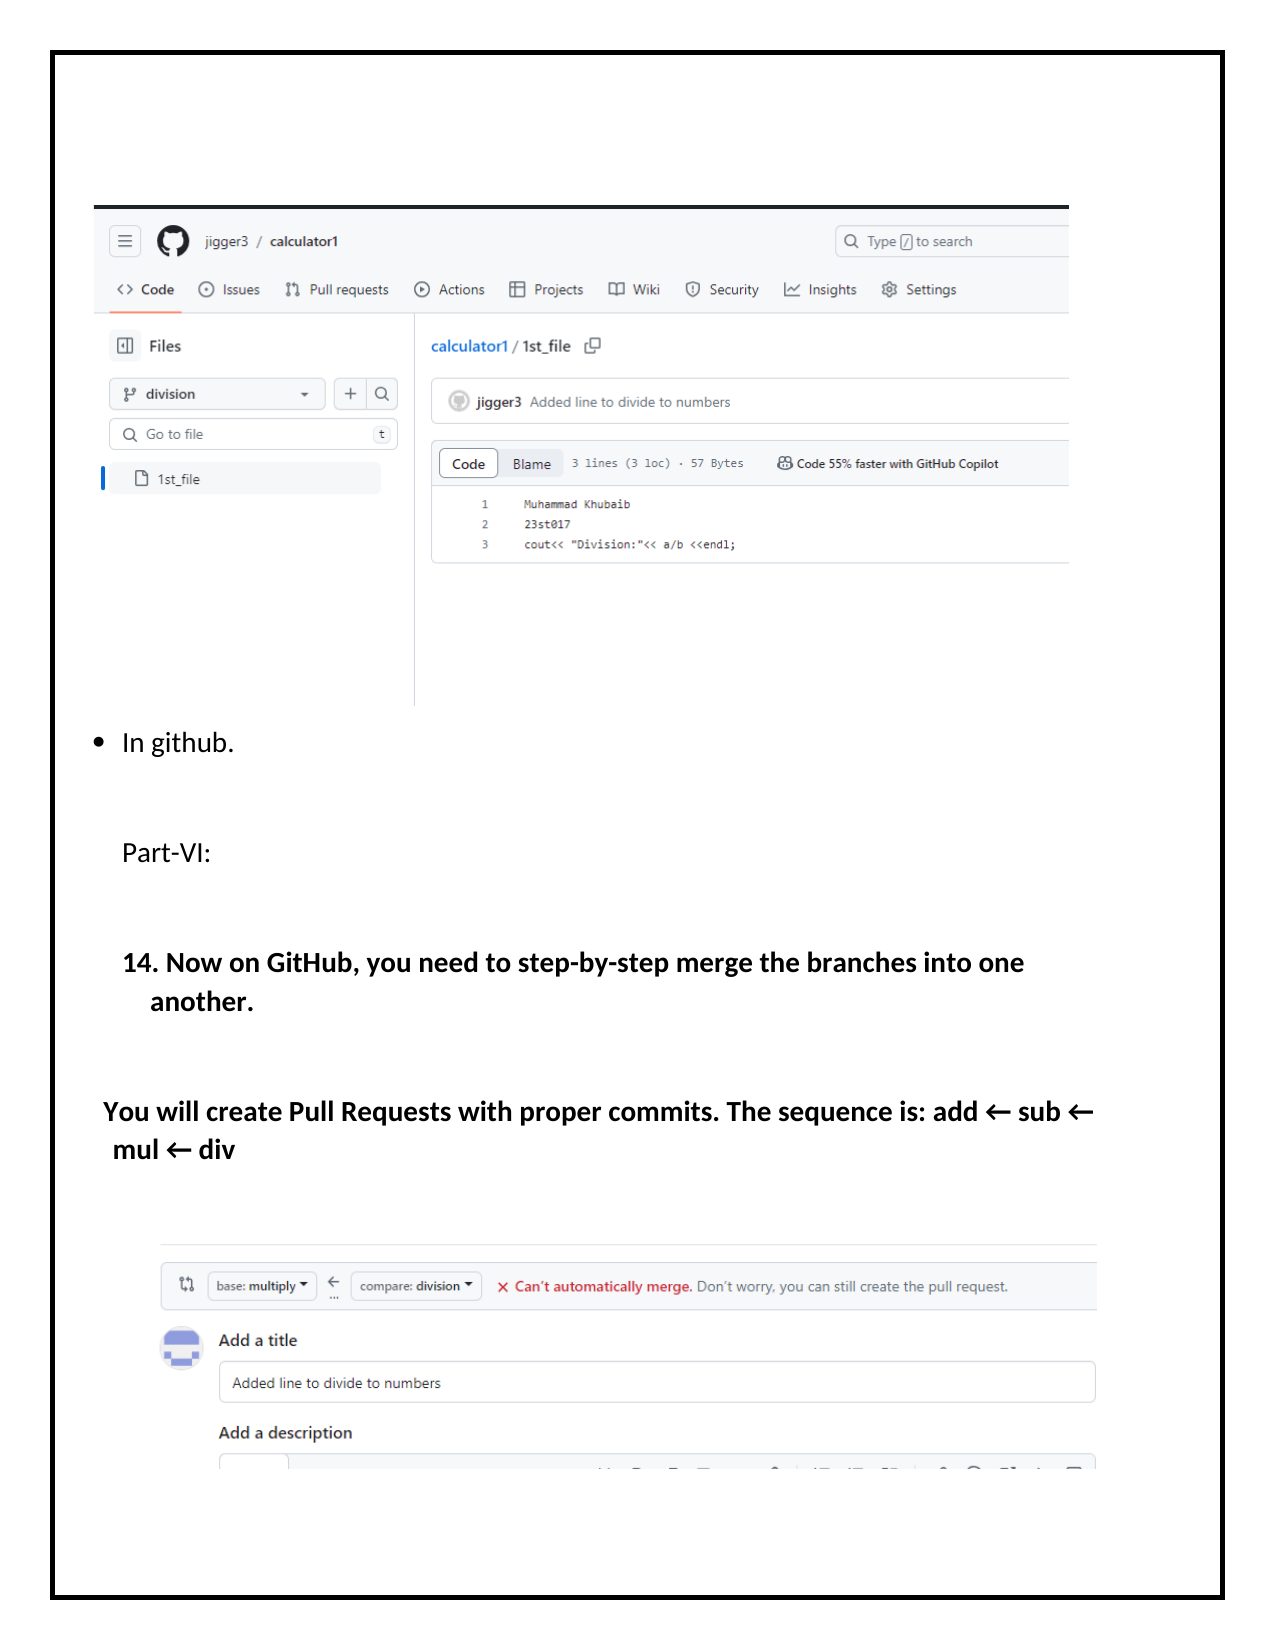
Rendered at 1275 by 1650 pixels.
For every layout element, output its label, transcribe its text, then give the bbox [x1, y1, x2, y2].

picture [93, 205, 1069, 706]
text Part-VI: [122, 834, 1125, 870]
text You will create Pull Requests with proper commits. The sequence is: add ← sub ← mul ← div [103, 1093, 1125, 1167]
picture [121, 1241, 1097, 1469]
list In github. [94, 724, 1125, 759]
text 14. Now on GitHub, you need to step-by-step merge the branches into one another. [122, 944, 1125, 1018]
